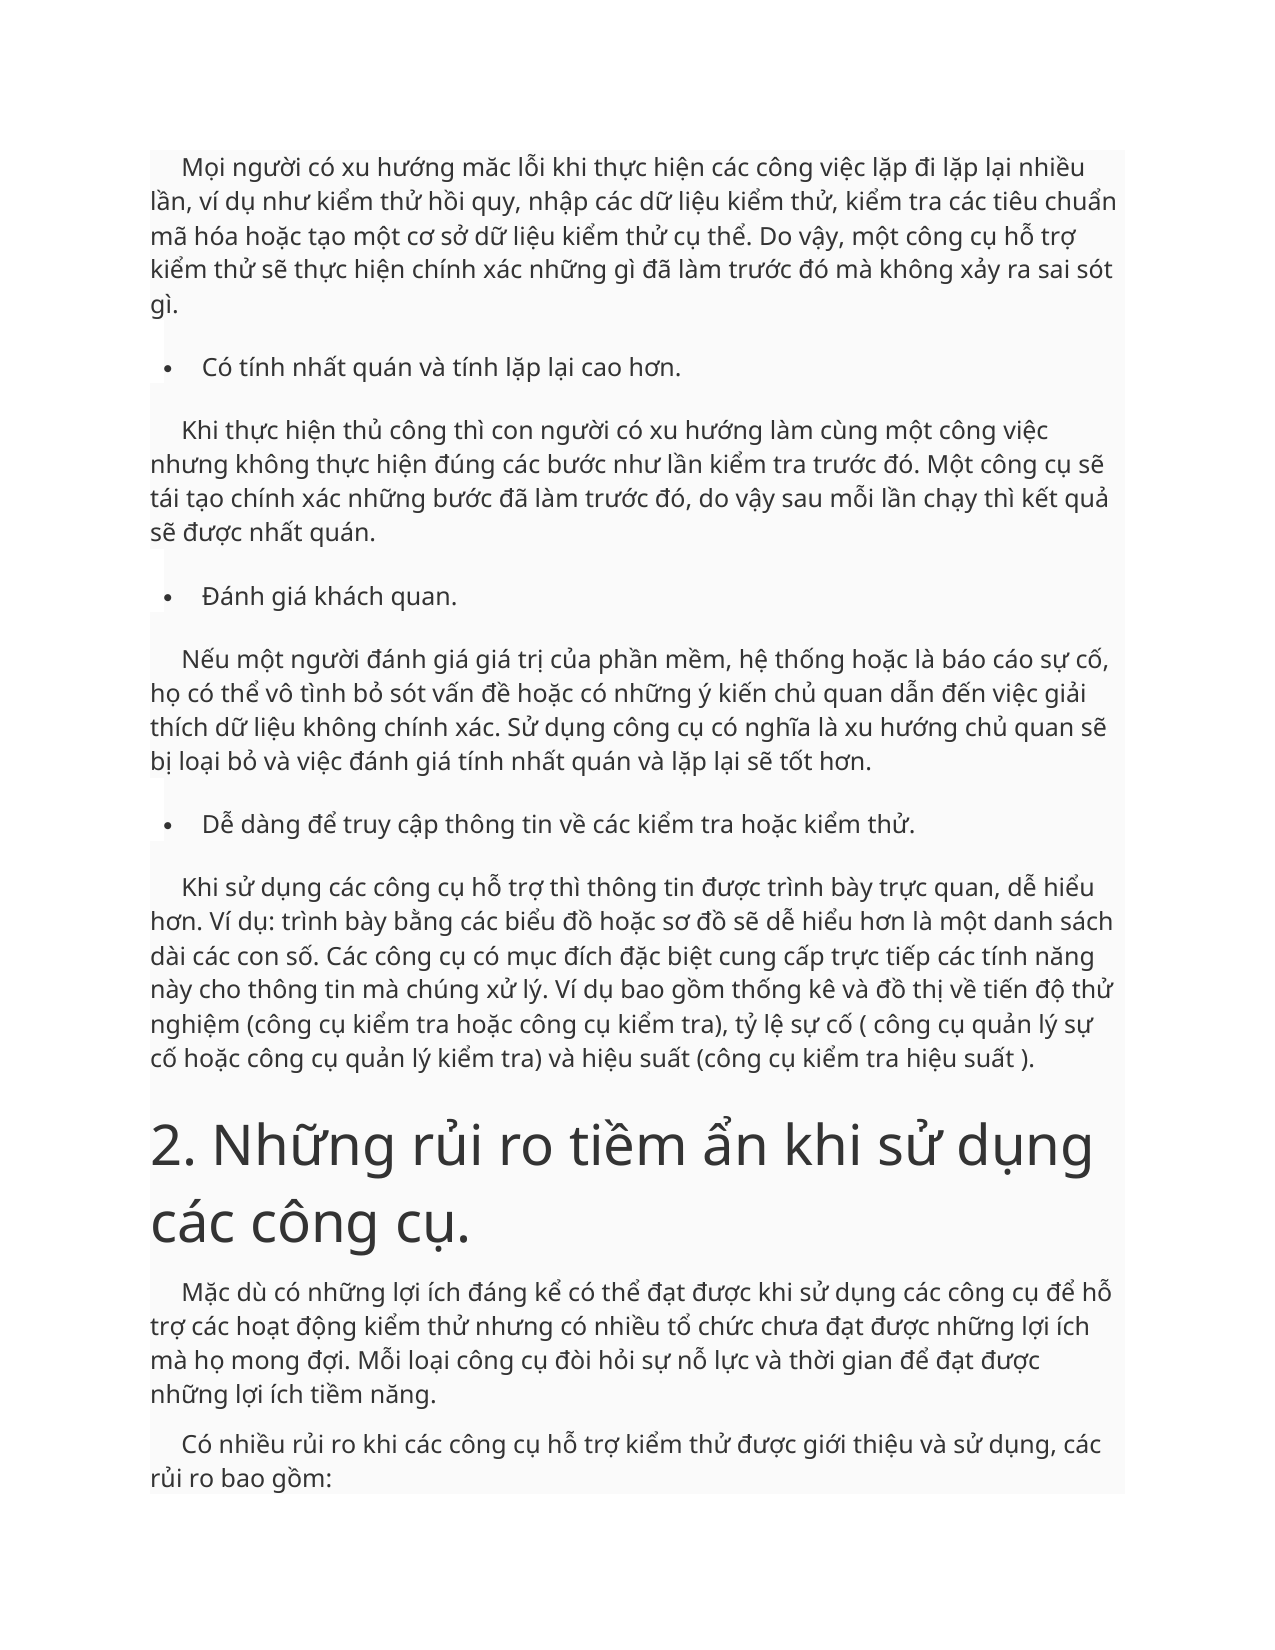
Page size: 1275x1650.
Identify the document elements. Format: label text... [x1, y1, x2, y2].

text Mọi người có xu hướng măc lỗi khi thực hiện các công việc lặp đi lặp lại nhiều lần, ví dụ như kiểm thử hồi quy, nhập các dữ liệu kiểm thử, kiểm tra các tiêu chuẩn mã hóa hoặc tạo một cơ sở dữ liệu kiểm thử cụ thể. Do vậy, một công cụ hỗ trợ kiểm thử sẽ thực hiện chính xác những gì đã làm trước đó mà không xảy ra sai sót gì. [150, 150, 1125, 320]
text 2. Những rủi ro tiềm ẩn khi sử dụng các công cụ. [150, 1106, 1125, 1259]
text Nếu một người đánh giá giá trị của phần mềm, hệ thống hoặc là báo cáo sự cố, họ có thể vô tình bỏ sót vấn đề hoặc có những ý kiến chủ quan dẫn đến việc giải thích dữ liệu không chính xác. Sử dụng công cụ có nghĩa là xu hướng chủ quan sẽ bị loại bỏ và việc đánh giá tính nhất quán và lặp lại sẽ tốt hơn. [150, 641, 1125, 778]
text Có nhiều rủi ro khi các công cụ hỗ trợ kiểm thử được giới thiệu và sử dụng, các rủi ro bao gồm: [150, 1426, 1125, 1494]
text Mặc dù có những lợi ích đáng kể có thể đạt được khi sử dụng các công cụ để hỗ trợ các hoạt động kiểm thử nhưng có nhiều tổ chức chưa đạt được những lợi ích mà họ mong đợi. Mỗi loại công cụ đòi hỏi sự nỗ lực và thời gian để đạt được những lợi ích tiềm năng. [150, 1274, 1125, 1411]
list Đánh giá khách quan. [164, 578, 1125, 612]
list Có tính nhất quán và tính lặp lại cao hơn. [164, 349, 1125, 383]
list Dễ dàng để truy cập thông tin về các kiểm tra hoặc kiểm thử. [164, 807, 1125, 841]
text Khi thực hiện thủ công thì con người có xu hướng làm cùng một công việc nhưng không thực hiện đúng các bước như lần kiểm tra trước đó. Một công cụ sẽ tái tạo chính xác những bước đã làm trước đó, do vậy sau mỗi lần chạy thì kết quả sẽ được nhất quán. [150, 413, 1125, 549]
text Khi sử dụng các công cụ hỗ trợ thì thông tin được trình bày trực quan, dễ hiểu hơn. Ví dụ: trình bày bằng các biểu đồ hoặc sơ đồ sẽ dễ hiểu hơn là một danh sách dài các con số. Các công cụ có mục đích đặc biệt cung cấp trực tiếp các tính năng này cho thông tin mà chúng xử lý. Ví dụ bao gồm thống kê và đồ thị về tiến độ thử nghiệm (công cụ kiểm tra hoặc công cụ kiểm tra), tỷ lệ sự cố ( công cụ quản lý sự cố hoặc công cụ quản lý kiểm tra) và hiệu suất (công cụ kiểm tra hiệu suất ). [150, 870, 1125, 1074]
